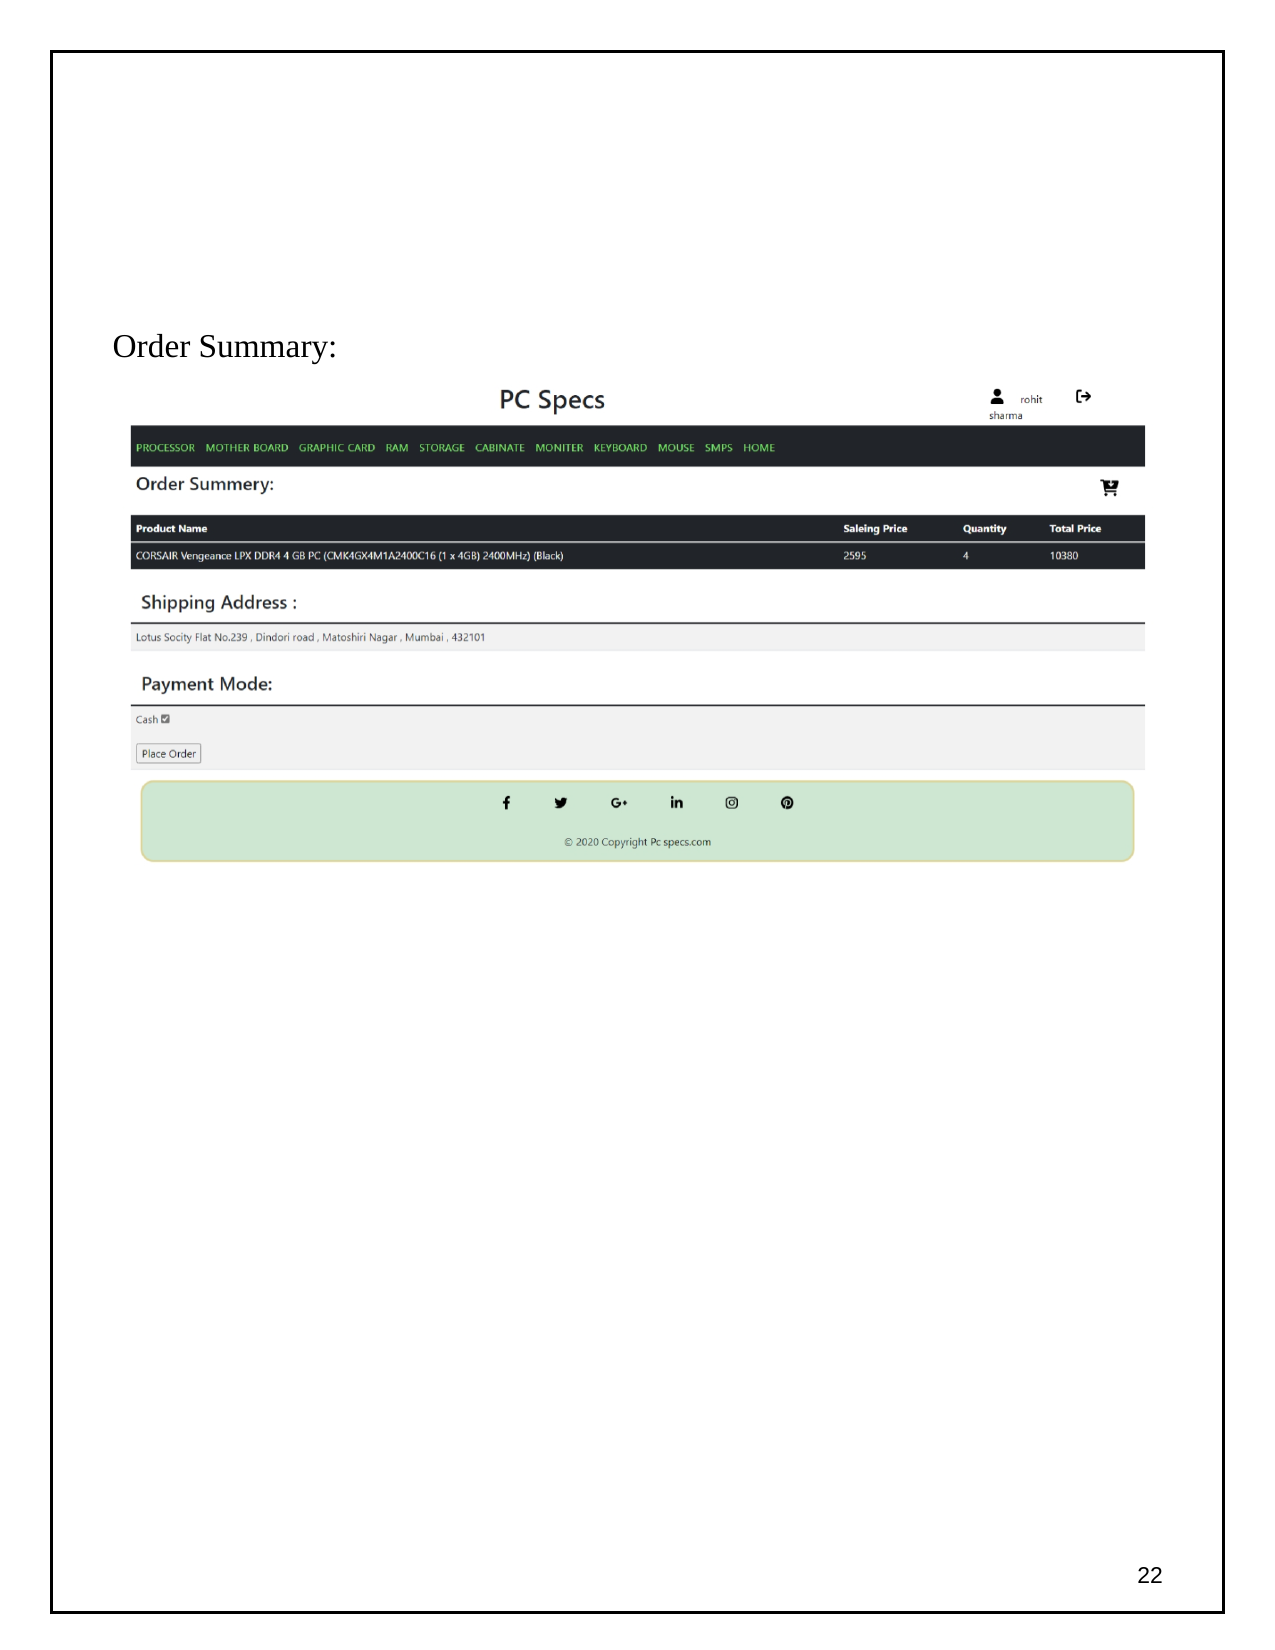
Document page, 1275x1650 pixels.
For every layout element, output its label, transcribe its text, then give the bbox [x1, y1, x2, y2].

picture [112, 370, 1163, 888]
list Order Summary: [112, 326, 1162, 364]
